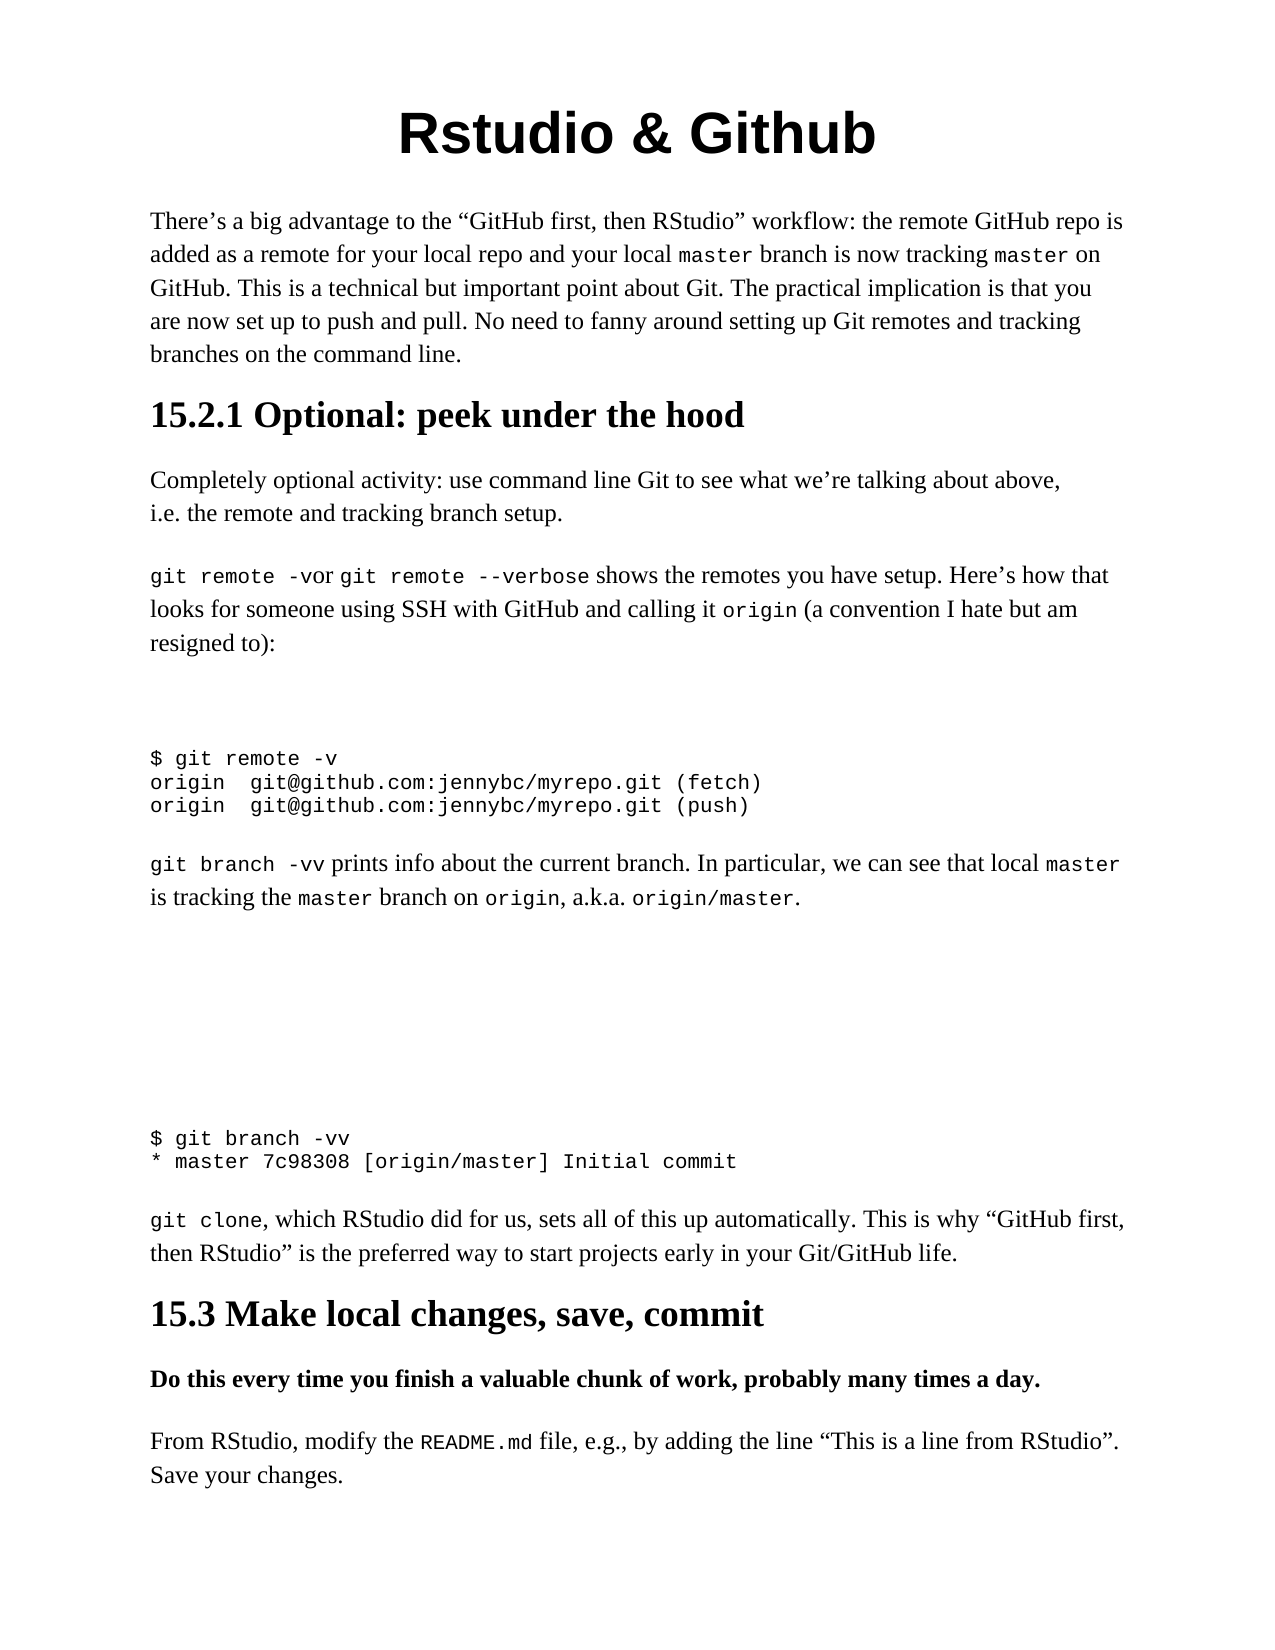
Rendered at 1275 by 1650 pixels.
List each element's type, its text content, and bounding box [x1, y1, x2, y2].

text $ git remote -v [150, 748, 1125, 772]
subtitle 15.3 Make local changes, save, commit [150, 1291, 1125, 1334]
text * master 7c98308 [origin/master] Initial commit [150, 1151, 1125, 1175]
text From RStudio, modify the README.md file, e.g., by adding the line “This is a line from RStudio”. Save your changes. [150, 1426, 1125, 1488]
text git clone, which RStudio did for us, sets all of this up automatically. This is why “GitHub first, then RStudio” is the preferred way to start projects early in your Git/GitHub life. [150, 1204, 1125, 1267]
text git branch -vv prints info about the current branch. In particular, we can see that local master is tracking the master branch on origin, a.k.a. origin/master. [150, 848, 1125, 912]
text Completely optional activity: use command line Git to see what we’re talking about above, i.e. the remote and tracking branch setup. [150, 465, 1125, 527]
text There’s a big advantage to the “GitHub first, then RStudio” workflow: the remote GitHub repo is added as a remote for your local repo and your local master branch is now tracking master on GitHub. This is a technical but important point about Git. The practical implication is that you are now set up to push and pull. No need to fanny around setting up Git remotes and tracking branches on the command line. [150, 206, 1125, 368]
text git remote -vor git remote --verbose shows the remotes you have setup. Here’s how that looks for someone using SSH with GitHub and calling it origin (a convention I hate but am resigned to): [150, 560, 1125, 657]
text $ git branch -vv [150, 1127, 1125, 1151]
subtitle 15.2.1 Optional: peek under the hood [150, 393, 1125, 436]
text origin git@github.com:jennybc/myrepo.git (fetch) [150, 772, 1125, 795]
text Do this every time you finish a valuable chunk of work, probably many times a day. [150, 1364, 1125, 1392]
text origin git@github.com:jennybc/myrepo.git (push) [150, 795, 1125, 819]
